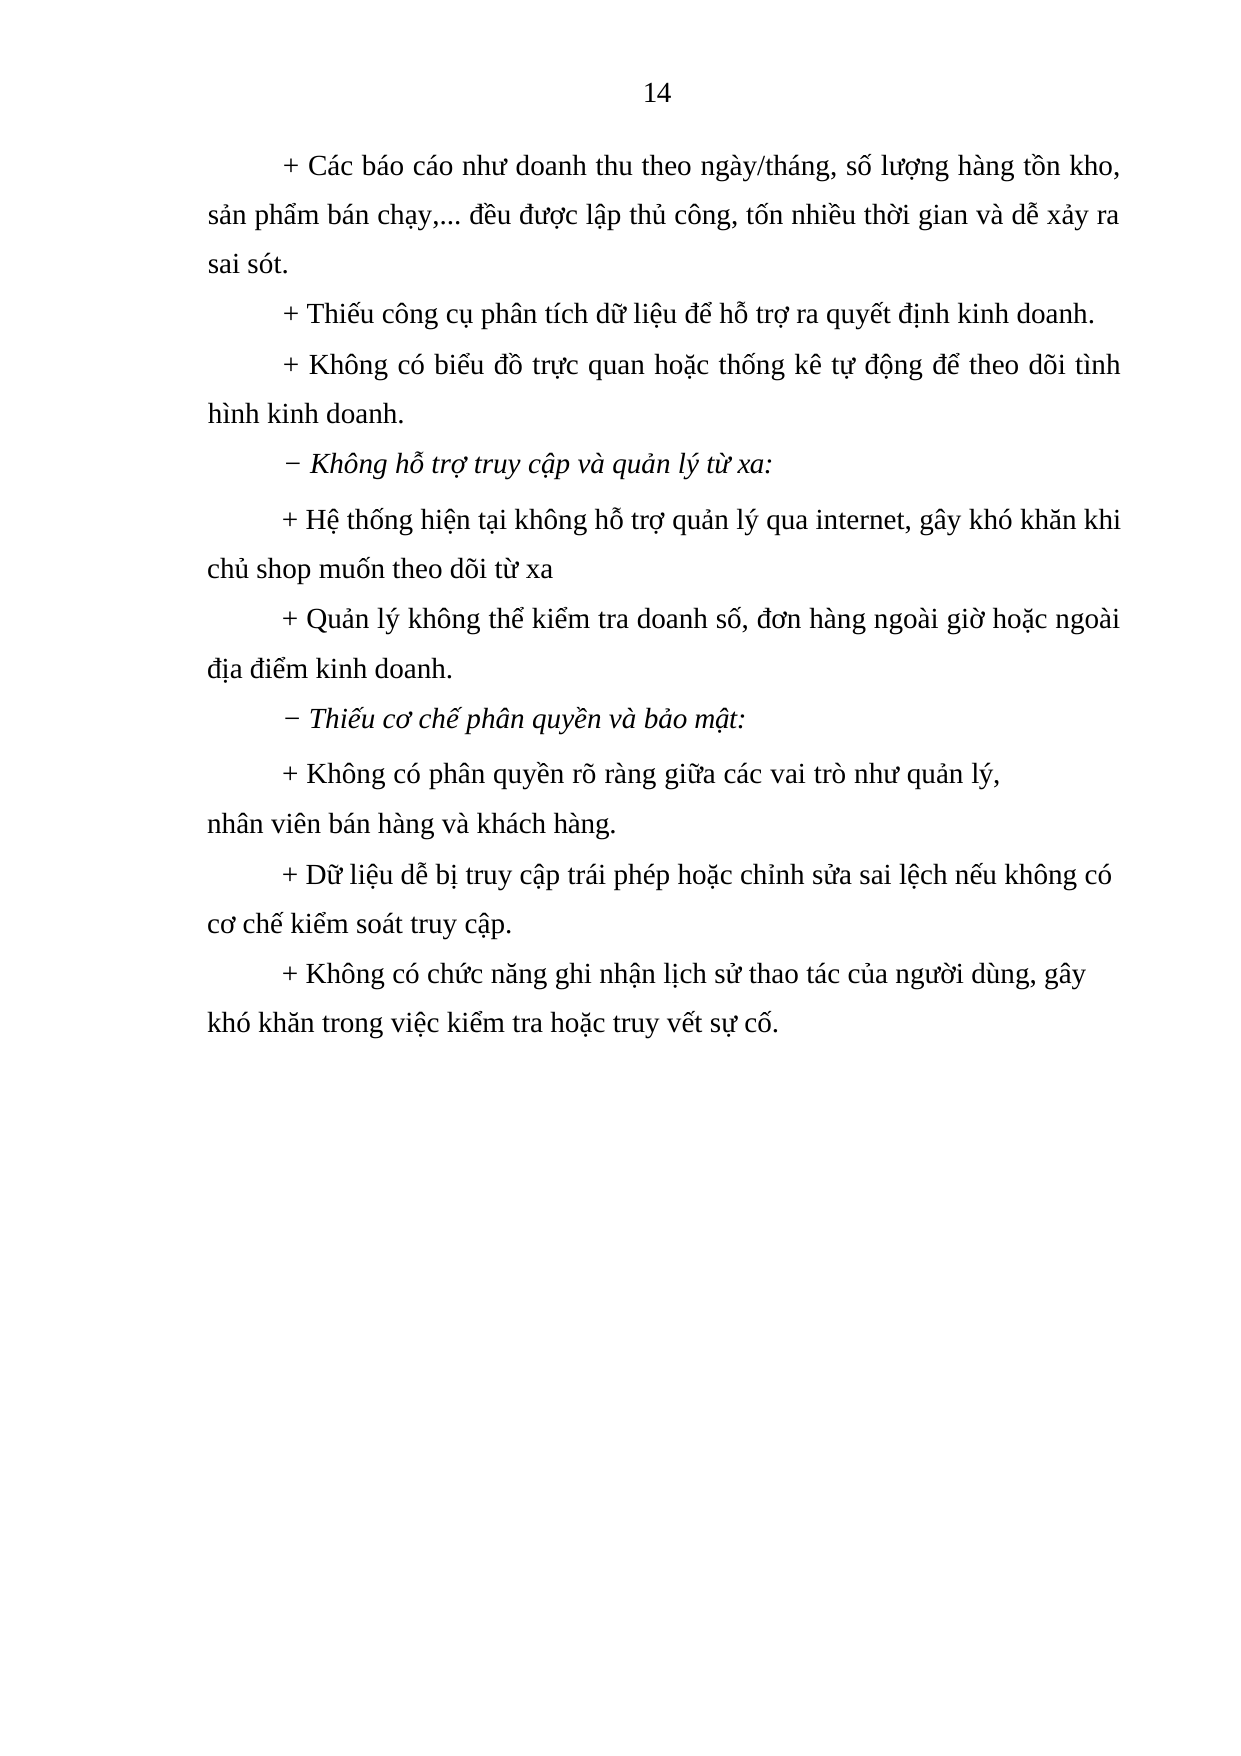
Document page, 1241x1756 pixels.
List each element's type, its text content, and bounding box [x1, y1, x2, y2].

text + Dữ liệu dễ bị truy cập trái phép hoặc chỉnh sửa sai lệch nếu không có cơ chế kiểm soát truy cập. [207, 857, 1129, 940]
text + Không có phân quyền rõ ràng giữa các vai trò như quản lý, [282, 757, 1137, 790]
text + Quản lý không thể kiểm tra doanh số, đơn hàng ngoài giờ hoặc ngoài địa điểm kinh doanh. [207, 602, 1121, 684]
text + Thiếu công cụ phân tích dữ liệu để hỗ trợ ra quyết định kinh doanh. [208, 297, 1121, 330]
text + Hệ thống hiện tại không hỗ trợ quản lý qua internet, gây khó khăn khi chủ shop muốn theo dõi từ xa [207, 502, 1121, 585]
text + Không có chức năng ghi nhận lịch sử thao tác của người dùng, gây khó khăn trong việc kiểm tra hoặc truy vết sự cố. [207, 956, 1129, 1039]
text − Thiếu cơ chế phân quyền và bảo mật: [282, 701, 1137, 734]
text nhân viên bán hàng và khách hàng. [207, 806, 1137, 840]
text − Không hỗ trợ truy cập và quản lý từ xa: [283, 446, 1137, 480]
text + Các báo cáo như doanh thu theo ngày/tháng, số lượng hàng tồn kho, sản phẩm bán chạy,... đều được lập thủ công, tốn nhiều thời gian và dễ xảy ra sai sót. [208, 148, 1121, 280]
text + Không có biểu đồ trực quan hoặc thống kê tự động để theo dõi tình hình kinh doanh. [208, 347, 1122, 430]
